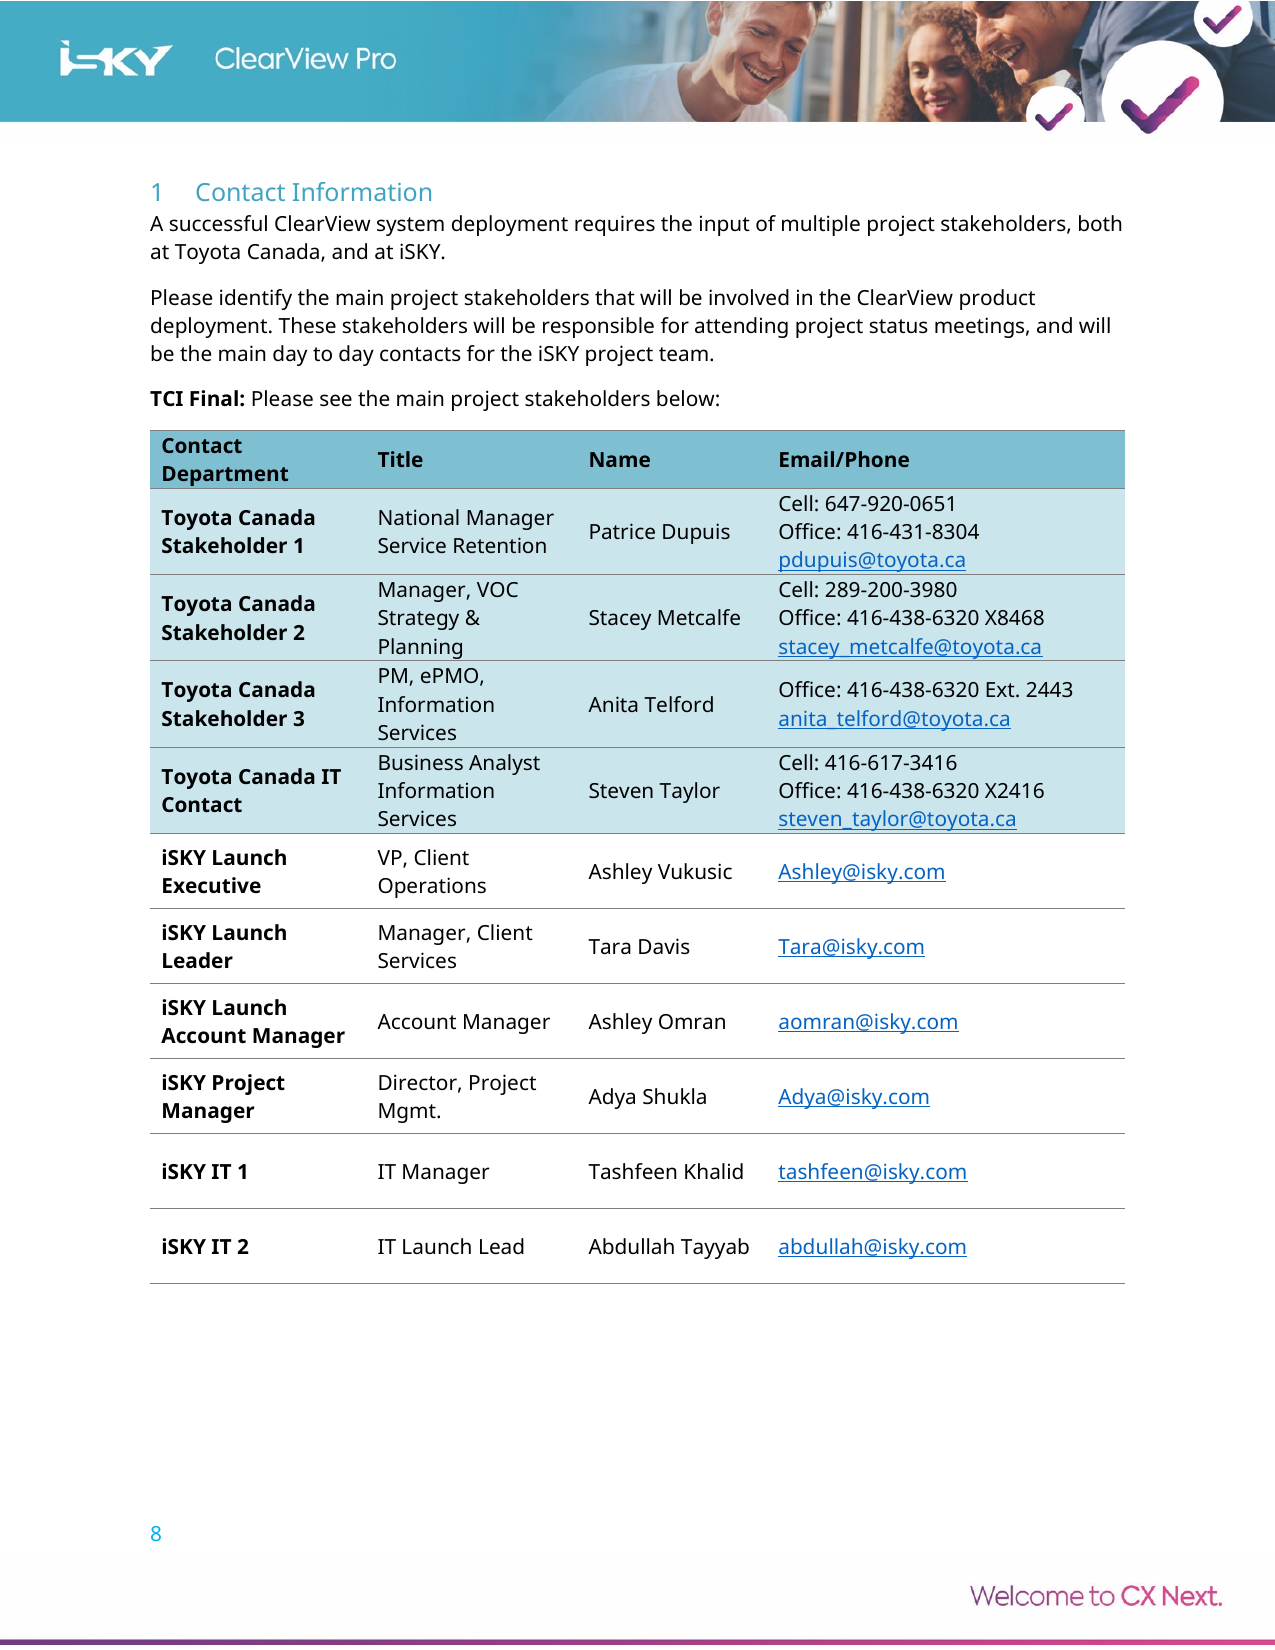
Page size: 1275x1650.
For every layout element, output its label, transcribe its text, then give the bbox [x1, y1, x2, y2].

table_cell abdullah@isky.com [767, 1209, 1125, 1283]
table_header Name [577, 431, 767, 488]
table_cell Office: 416-438-6320 Ext. 2443 anita_telford@toyota.ca [767, 661, 1125, 747]
table_cell Patrice Dupuis [577, 489, 767, 574]
table_cell iSKY IT 1 [150, 1134, 366, 1208]
table_cell Tara@isky.com [767, 909, 1125, 983]
table_cell Cell: 416-617-3416 Office: 416-438-6320 X2416 steven_taylor@toyota.ca [767, 748, 1125, 833]
table_cell iSKY Launch Leader [150, 909, 366, 983]
table_cell Adya Shukla [577, 1059, 767, 1133]
table_cell Toyota Canada Stakeholder 3 [150, 661, 366, 747]
table_header Email/Phone [767, 431, 1125, 488]
table_cell Tashfeen Khalid [577, 1134, 767, 1208]
table_cell Toyota Canada Stakeholder 1 [150, 489, 366, 574]
table_cell Director, Project Mgmt. [366, 1059, 577, 1133]
table_cell tashfeen@isky.com [767, 1134, 1125, 1208]
subtitle Contact Information [150, 175, 1125, 209]
table_cell Manager, VOC Strategy & Planning [366, 575, 577, 660]
table_cell Abdullah Tayyab [577, 1209, 767, 1283]
table_cell Toyota Canada IT Contact [150, 748, 366, 833]
table_cell Adya@isky.com [767, 1059, 1125, 1133]
table_cell Tara Davis [577, 909, 767, 983]
table_cell Ashley@isky.com [767, 834, 1125, 908]
table_cell Anita Telford [577, 661, 767, 747]
table_cell iSKY Launch Executive [150, 834, 366, 908]
text A successful ClearView system deployment requires the input of multiple project stakeholders, both at Toyota Canada, and at iSKY. [150, 209, 1125, 266]
table_cell National Manager Service Retention [366, 489, 577, 574]
table_cell Ashley Vukusic [577, 834, 767, 908]
table_cell Manager, Client Services [366, 909, 577, 983]
table_cell Stacey Metcalfe [577, 575, 767, 660]
table_cell PM, ePMO, Information Services [366, 661, 577, 747]
text TCI Final: Please see the main project stakeholders below: [150, 384, 1125, 413]
table_cell Account Manager [366, 984, 577, 1058]
table_header Contact Department [150, 431, 366, 488]
picture [0, 1, 1275, 139]
table_cell aomran@isky.com [767, 984, 1125, 1058]
table_cell Steven Taylor [577, 748, 767, 833]
table_cell Toyota Canada Stakeholder 2 [150, 575, 366, 660]
table_cell Business Analyst Information Services [366, 748, 577, 833]
table_cell iSKY IT 2 [150, 1209, 366, 1283]
text Please identify the main project stakeholders that will be involved in the ClearView product deployment. These stakeholders will be responsible for attending project status meetings, and will be the main day to day contacts for the iSKY project team. [150, 283, 1125, 368]
table_cell IT Launch Lead [366, 1209, 577, 1283]
table_header Title [366, 431, 577, 488]
table_cell IT Manager [366, 1134, 577, 1208]
table_cell iSKY Launch Account Manager [150, 984, 366, 1058]
table_cell Ashley Omran [577, 984, 767, 1058]
picture [0, 1558, 1275, 1645]
table_cell Cell: 647-920-0651 Office: 416-431-8304 pdupuis@toyota.ca [767, 489, 1125, 574]
table_cell iSKY Project Manager [150, 1059, 366, 1133]
table_cell VP, Client Operations [366, 834, 577, 908]
table_cell Cell: 289-200-3980 Office: 416-438-6320 X8468 stacey_metcalfe@toyota.ca [767, 575, 1125, 660]
